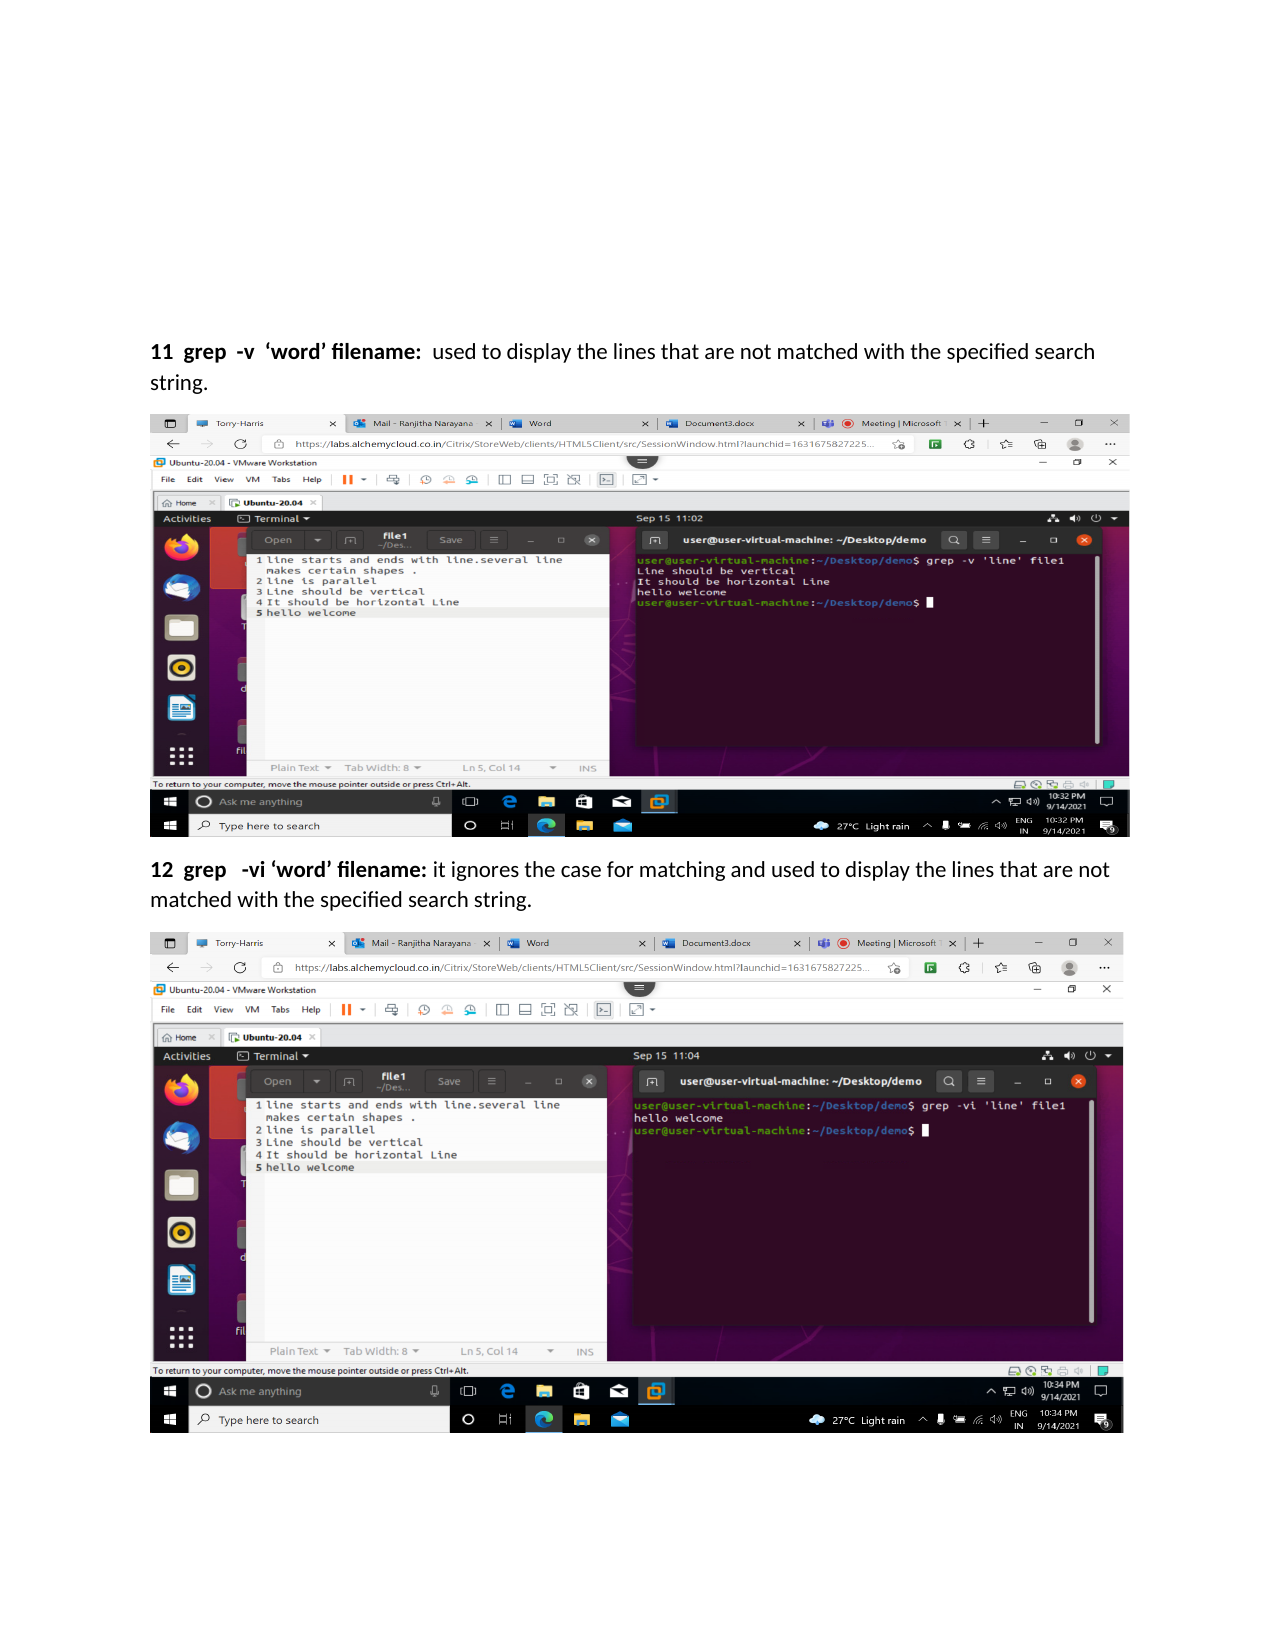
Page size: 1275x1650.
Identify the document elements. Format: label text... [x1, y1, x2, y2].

picture [150, 932, 1124, 1433]
text 12 grep -vi ‘word’ filename: it ignores the case for matching and used to display the lines that are not matched with the specified search string. [150, 855, 1125, 913]
text 11 grep -v ‘word’ filename: used to display the lines that are not matched with the specified search string. [150, 337, 1125, 396]
picture [150, 414, 1130, 837]
